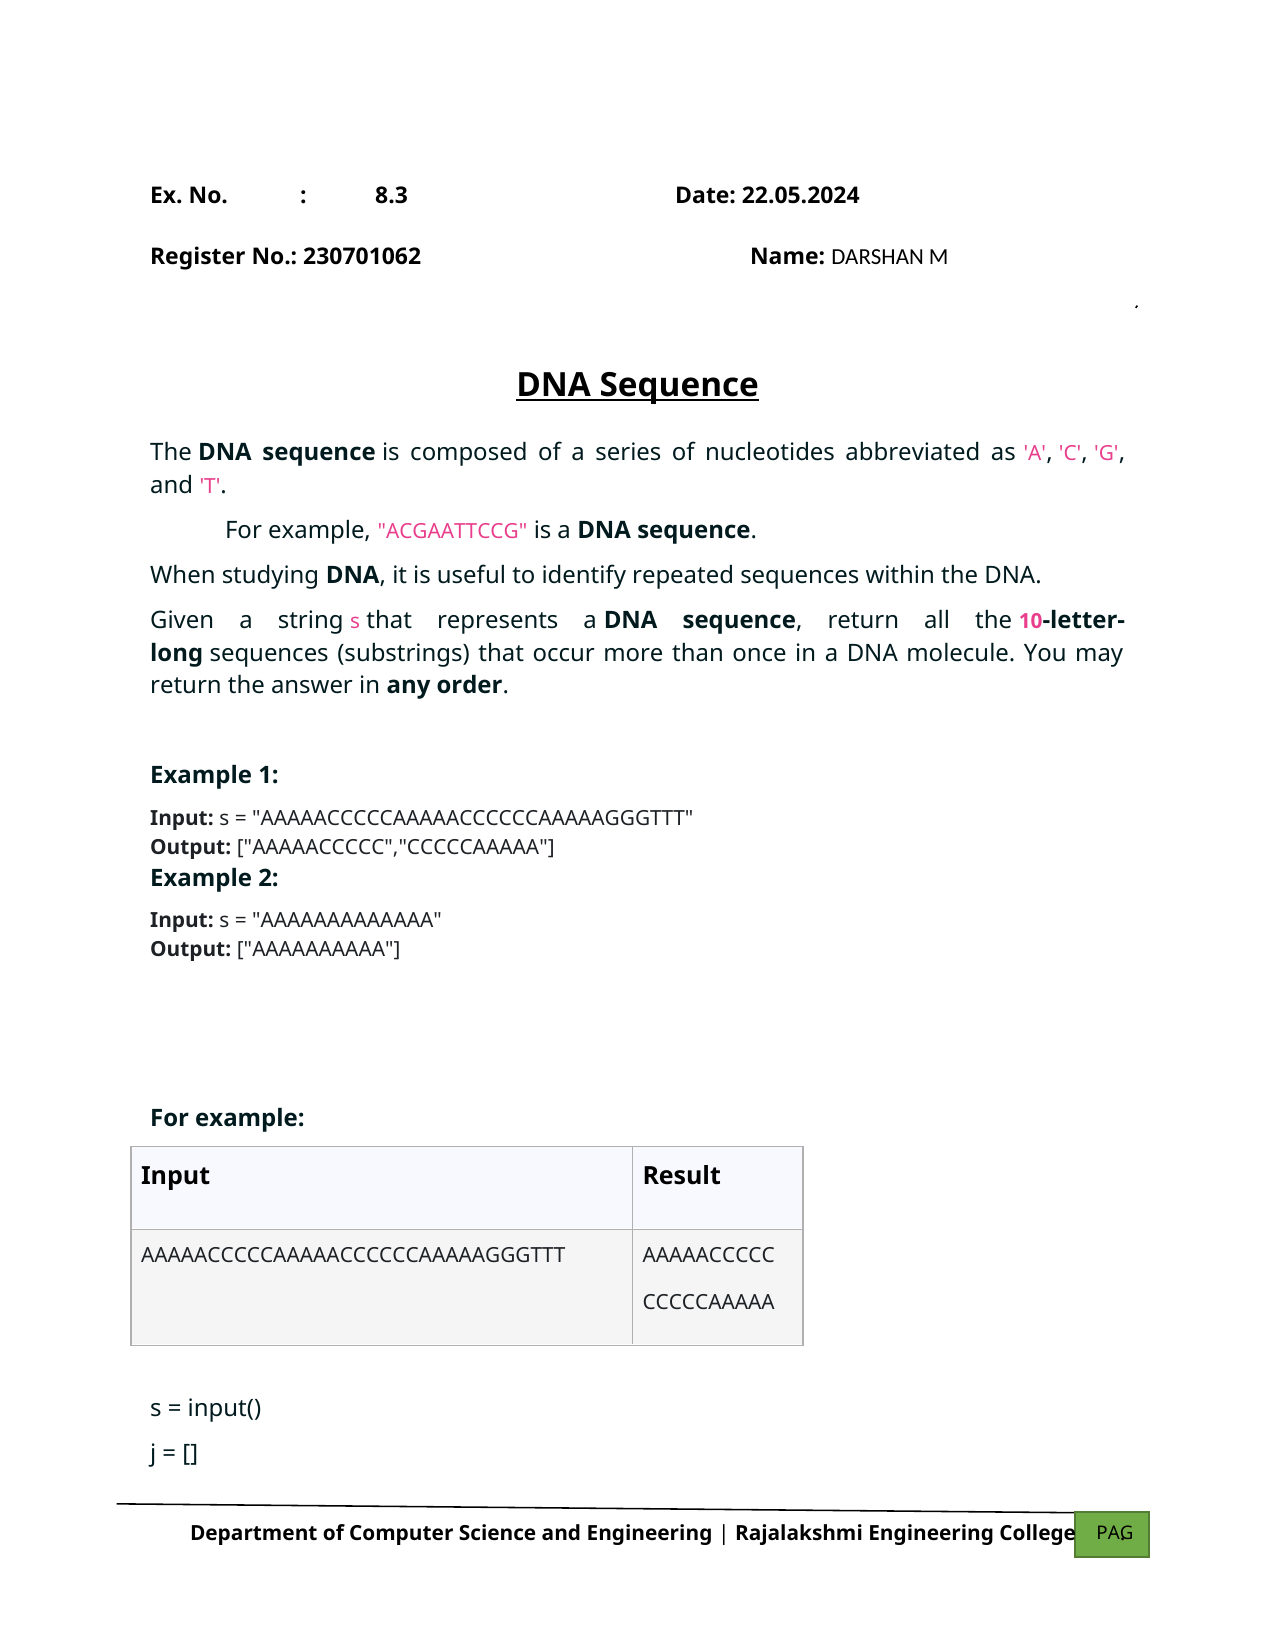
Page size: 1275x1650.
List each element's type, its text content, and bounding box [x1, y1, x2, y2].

text Input: s = "AAAAACCCCCAAAAACCCCCCAAAAAGGGTTT" [150, 803, 1125, 832]
text j = [] [150, 1436, 1125, 1469]
text When studying DNA, it is useful to identify repeated sequences within the DNA. [150, 558, 1125, 590]
text The DNA sequence is composed of a series of nucleotides abbreviated as 'A', 'C', 'G', and 'T'. [150, 435, 1125, 500]
text Example 2: [150, 860, 1125, 893]
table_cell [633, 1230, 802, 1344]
text For example, "ACGAATTCCG" is a DNA sequence. [150, 513, 1125, 545]
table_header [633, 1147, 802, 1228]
text Input: s = "AAAAAAAAAAAAA" [150, 905, 1125, 934]
text DNA Sequence [150, 360, 1125, 406]
text For example: [150, 1101, 1125, 1133]
text Ex. No. : 8.3 Date: 22.05.2024 [150, 179, 1125, 210]
text Output: ["AAAAAAAAAA"] [150, 934, 1125, 962]
text Register No.: 230701062 Name: DARSHAN M [150, 239, 1125, 271]
text Example 1: [150, 758, 1125, 791]
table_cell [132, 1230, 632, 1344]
text s = input() [150, 1391, 1125, 1424]
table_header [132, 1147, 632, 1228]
text Output: ["AAAAACCCCC","CCCCCAAAAA"] [150, 832, 1125, 860]
text Given a string s that represents a DNA sequence, return all the 10-letter-long sequences (substrings) that occur more than once in a DNA molecule. You may return the answer in any order. [150, 603, 1125, 701]
